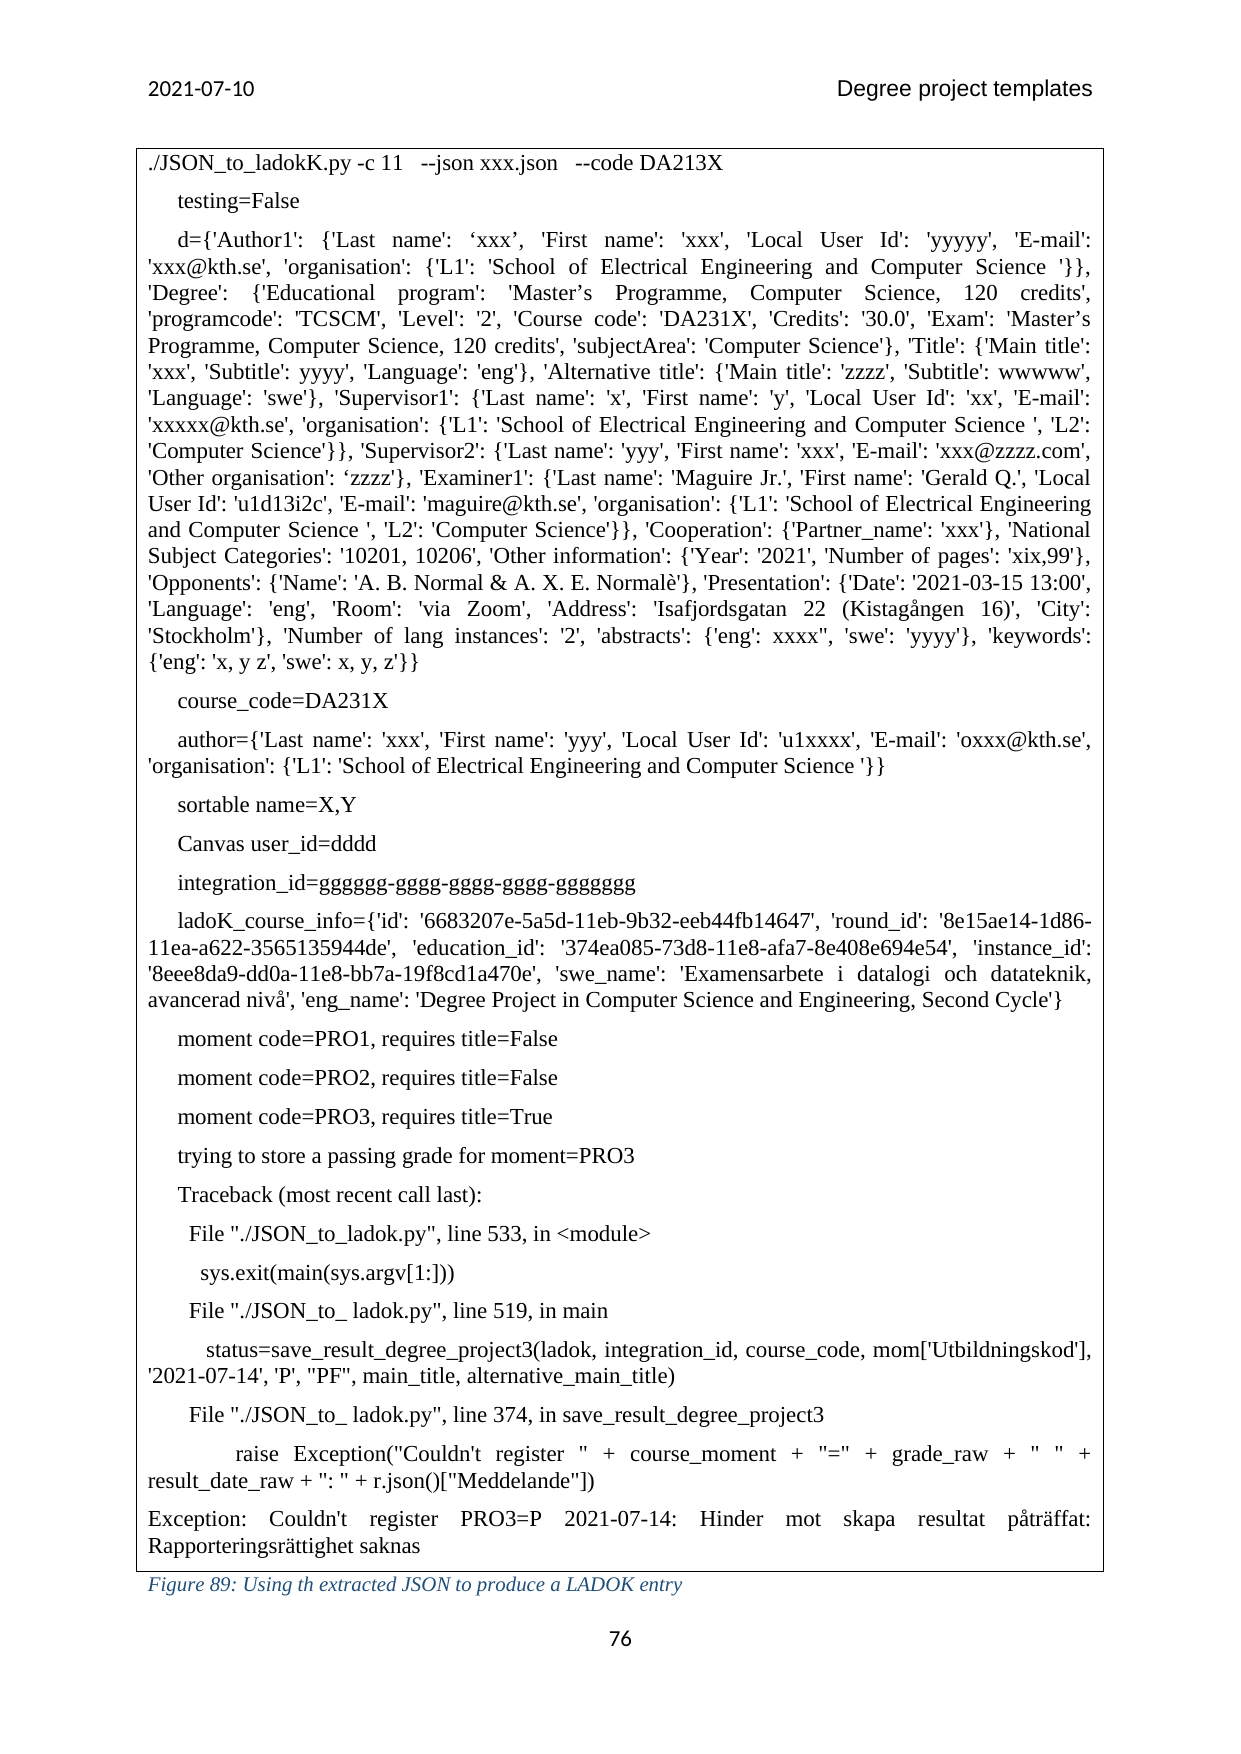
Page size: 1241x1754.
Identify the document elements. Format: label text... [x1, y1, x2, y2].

table_header ./JSON_to_ladokK.py -c 11 --json xxx.json --code DA213X testing=False d={'Author1': {'Last name': ‘xxx’, 'First name': 'xxx', 'Local User Id': 'yyyyy', 'E-mail': 'xxx@kth.se', 'organisation': {'L1': 'School of Electrical Engineering and Computer Science '}}, 'Degree': {'Educational program': 'Master’s Programme, Computer Science, 120 credits', 'programcode': 'TCSCM', 'Level': '2', 'Course code': 'DA231X', 'Credits': '30.0', 'Exam': 'Master’s Programme, Computer Science, 120 credits', 'subjectArea': 'Computer Science'}, 'Title': {'Main title': 'xxx', 'Subtitle': yyyy', 'Language': 'eng'}, 'Alternative title': {'Main title': 'zzzz', 'Subtitle': wwwww', 'Language': 'swe'}, 'Supervisor1': {'Last name': 'x', 'First name': 'y', 'Local User Id': 'xx', 'E-mail': 'xxxxx@kth.se', 'organisation': {'L1': 'School of Electrical Engineering and Computer Science ', 'L2': 'Computer Science'}}, 'Supervisor2': {'Last name': 'yyy', 'First name': 'xxx', 'E-mail': 'xxx@zzzz.com', 'Other organisation': ‘zzzz'}, 'Examiner1': {'Last name': 'Maguire Jr.', 'First name': 'Gerald Q.', 'Local User Id': 'u1d13i2c', 'E-mail': 'maguire@kth.se', 'organisation': {'L1': 'School of Electrical Engineering and Computer Science ', 'L2': 'Computer Science'}}, 'Cooperation': {'Partner_name': 'xxx'}, 'National Subject Categories': '10201, 10206', 'Other information': {'Year': '2021', 'Number of pages': 'xix,99'}, 'Opponents': {'Name': 'A. B. Normal & A. X. E. Normalè'}, 'Presentation': {'Date': '2021-03-15 13:00', 'Language': 'eng', 'Room': 'via Zoom', 'Address': 'Isafjordsgatan 22 (Kistagången 16)', 'City': 'Stockholm'}, 'Number of lang instances': '2', 'abstracts': {'eng': xxxx", 'swe': 'yyyy'}, 'keywords': {'eng': 'x, y z', 'swe': x, y, z'}} course_code=DA231X author={'Last name': 'xxx', 'First name': 'yyy', 'Local User Id': 'u1xxxx', 'E-mail': 'oxxx@kth.se', 'organisation': {'L1': 'School of Electrical Engineering and Computer Science '}} sortable name=X,Y Canvas user_id=dddd integration_id=gggggg-gggg-gggg-gggg-ggggggg ladoK_course_info={'id': '6683207e-5a5d-11eb-9b32-eeb44fb14647', 'round_id': '8e15ae14-1d86-11ea-a622-3565135944de', 'education_id': '374ea085-73d8-11e8-afa7-8e408e694e54', 'instance_id': '8eee8da9-dd0a-11e8-bb7a-19f8cd1a470e', 'swe_name': 'Examensarbete i datalogi och datateknik, avancerad nivå', 'eng_name': 'Degree Project in Computer Science and Engineering, Second Cycle'} moment code=PRO1, requires title=False moment code=PRO2, requires title=False moment code=PRO3, requires title=True trying to store a passing grade for moment=PRO3 Traceback (most recent call last): File "./JSON_to_ladok.py", line 533, in <module> sys.exit(main(sys.argv[1:])) File "./JSON_to_ ladok.py", line 519, in main status=save_result_degree_project3(ladok, integration_id, course_code, mom['Utbildningskod'], '2021-07-14', 'P', "PF", main_title, alternative_main_title) File "./JSON_to_ ladok.py", line 374, in save_result_degree_project3 raise Exception("Couldn't register " + course_moment + "=" + grade_raw + " " + result_date_raw + ": " + r.json()["Meddelande"]) Exception: Couldn't register PRO3=P 2021-07-14: Hinder mot skapa resultat påträffat: Rapporteringsrättighet saknas [137, 149, 1103, 1571]
